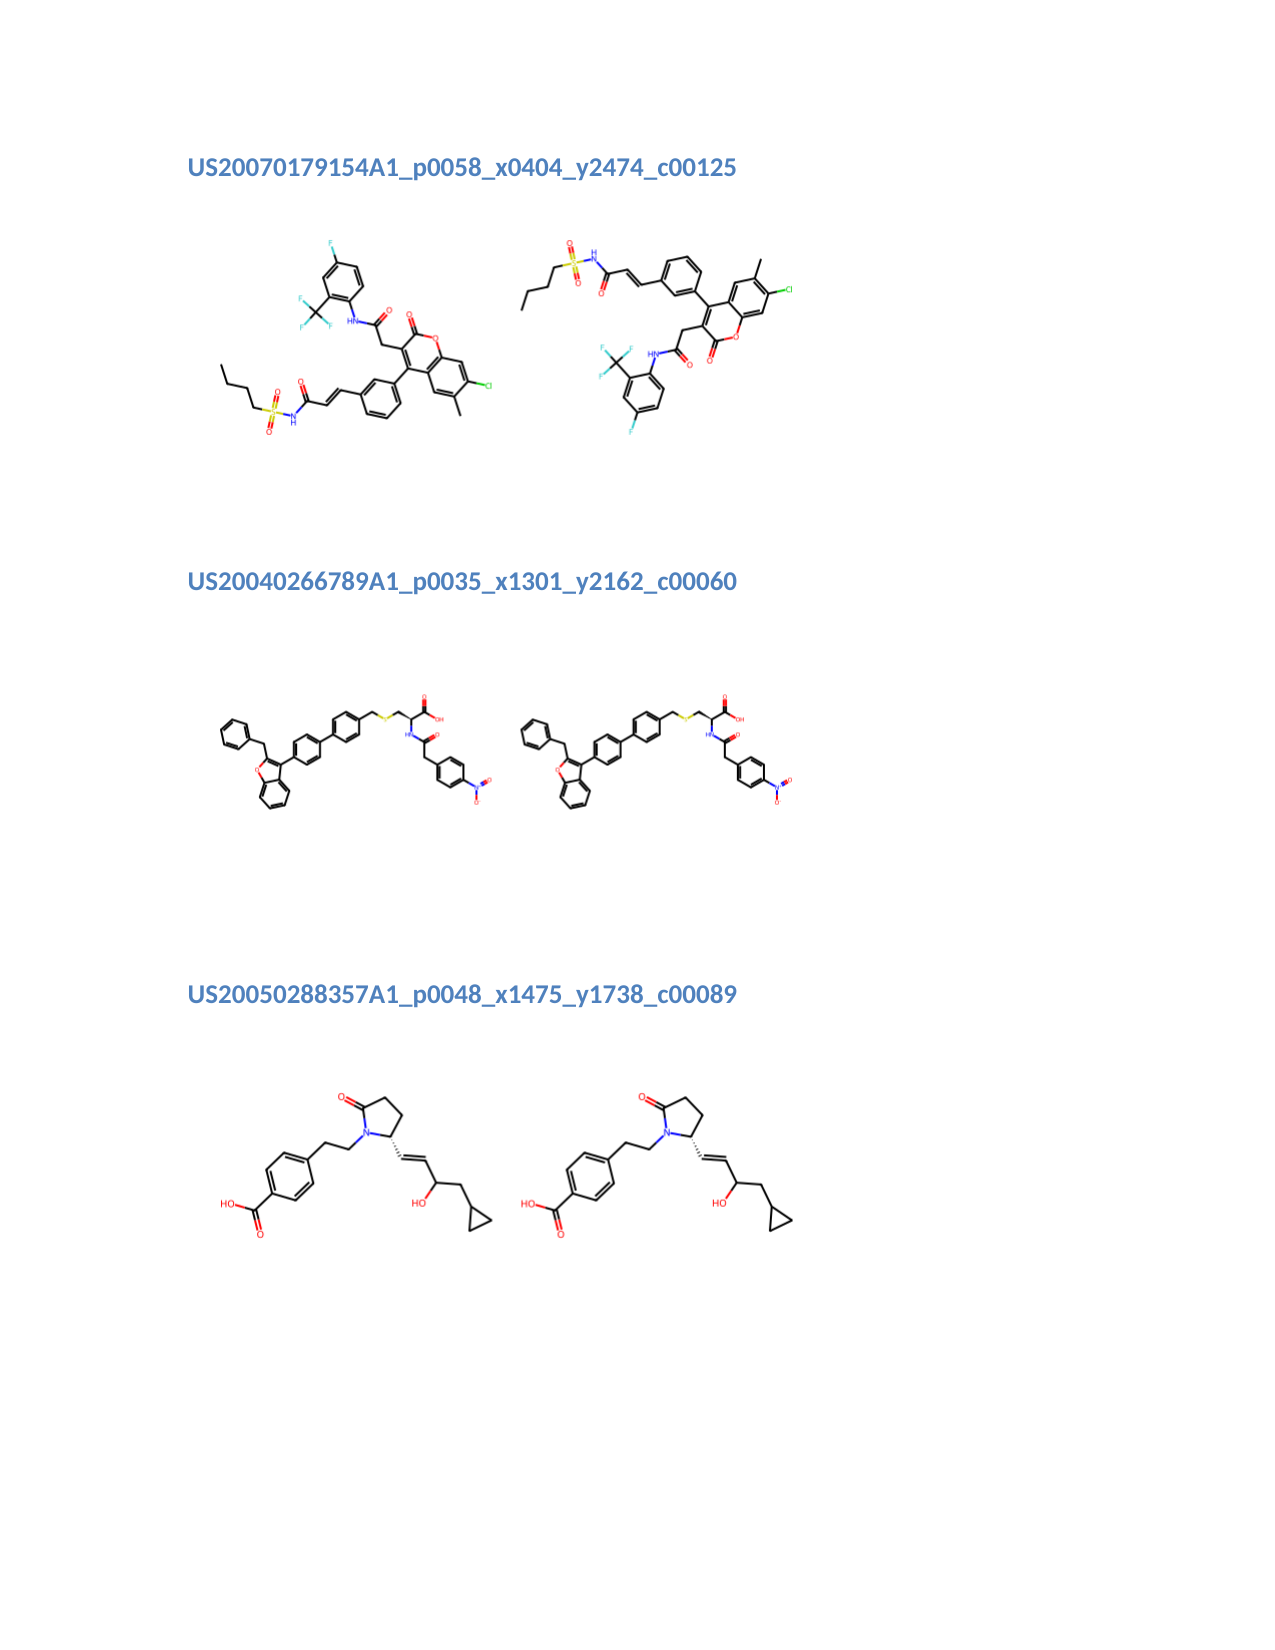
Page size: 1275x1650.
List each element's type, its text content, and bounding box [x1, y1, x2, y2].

subtitle US20050288357A1_p0048_x1475_y1738_c00089 [187, 977, 1087, 1010]
subtitle US20040266789A1_p0035_x1301_y2162_c00060 [187, 564, 1087, 597]
picture [206, 1015, 807, 1316]
picture [206, 187, 807, 488]
subtitle US20070179154A1_p0058_x0404_y2474_c00125 [187, 150, 1087, 183]
picture [206, 601, 807, 902]
